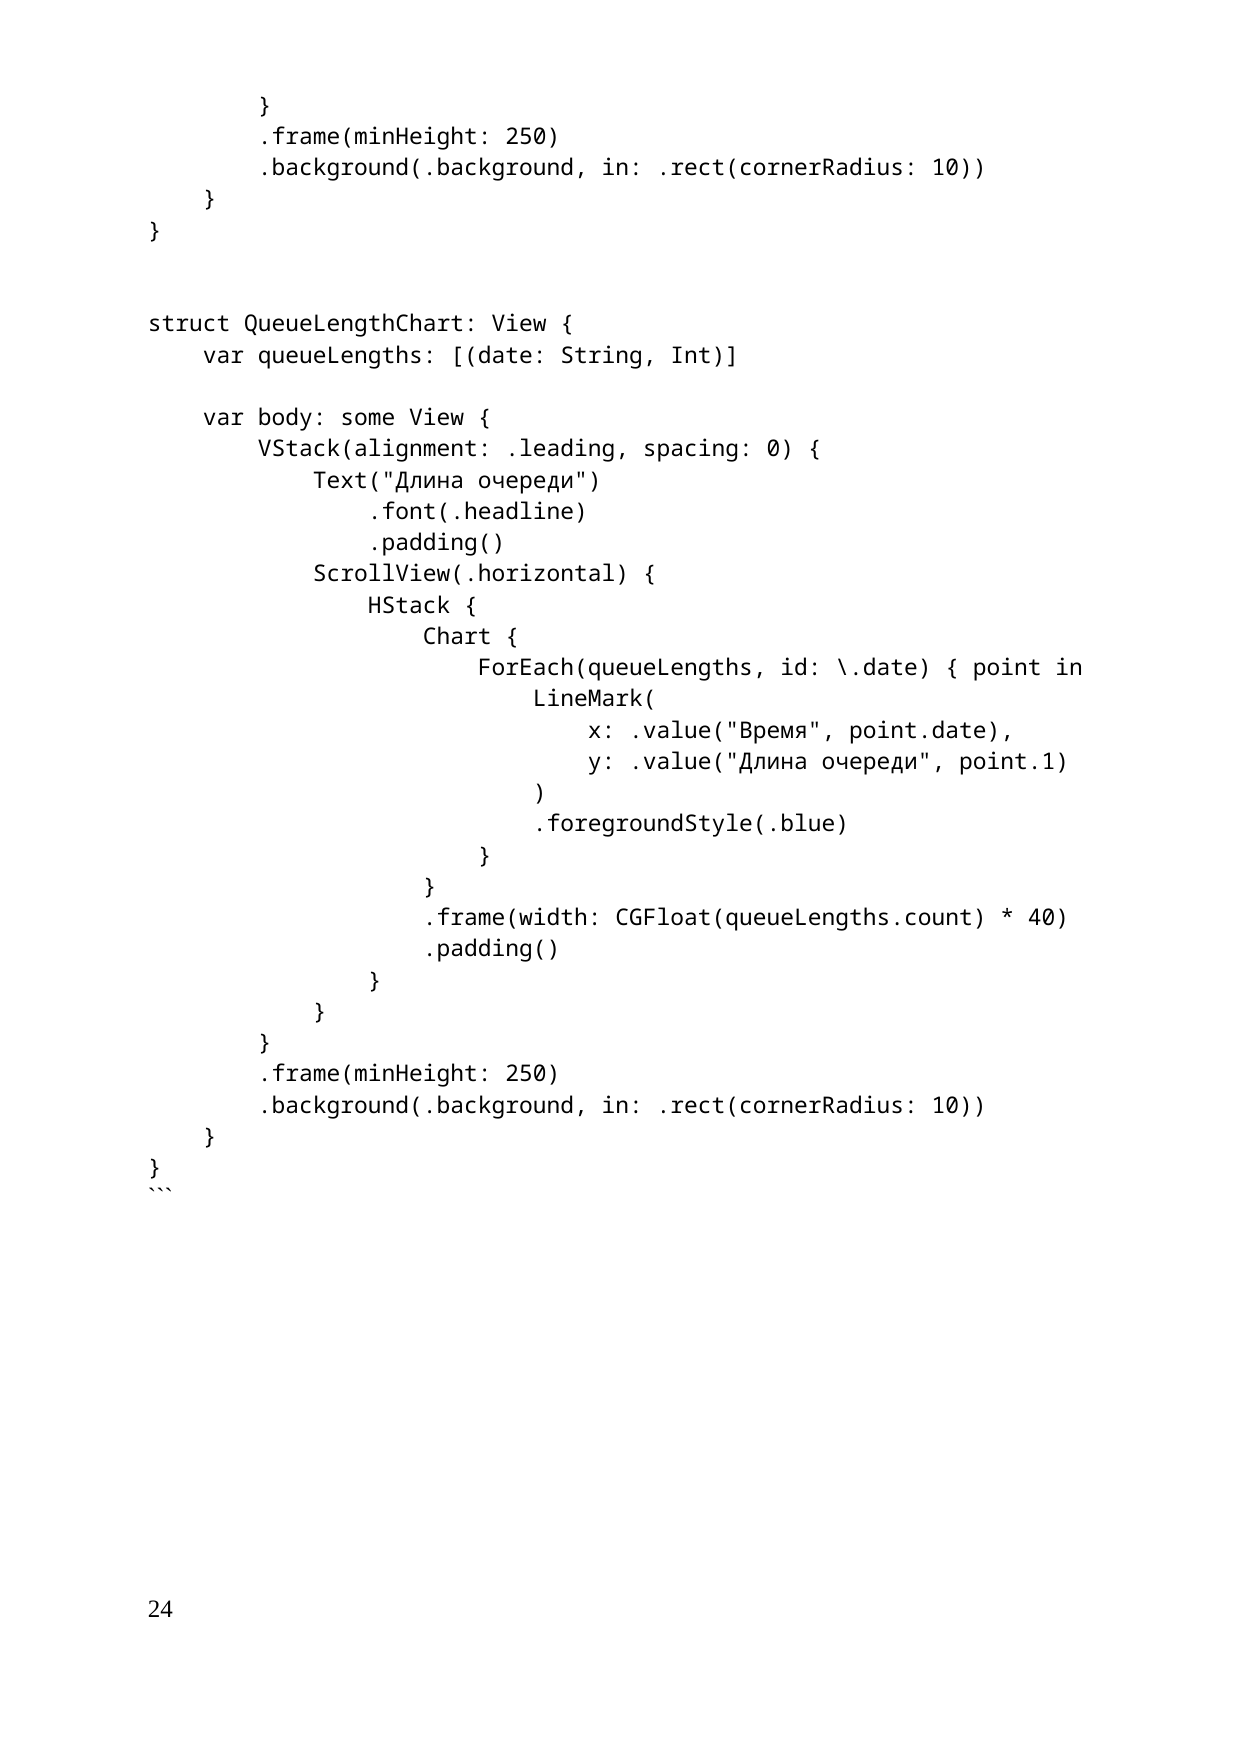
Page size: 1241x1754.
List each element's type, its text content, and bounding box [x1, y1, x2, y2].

text LineMark( [148, 682, 1152, 714]
text var body: some View { [148, 401, 1152, 432]
text x: .value("Время", point.date), [148, 714, 1152, 745]
text Text("Длина очереди") [148, 464, 1152, 495]
text .padding() [148, 932, 1152, 964]
text } [148, 1120, 1152, 1151]
text } [148, 89, 1152, 120]
text ) [148, 776, 1152, 807]
text VStack(alignment: .leading, spacing: 0) { [148, 432, 1152, 464]
text } [148, 839, 1152, 870]
text } [148, 995, 1152, 1026]
text HStack { [148, 589, 1152, 620]
text .background(.background, in: .rect(cornerRadius: 10)) [148, 1089, 1152, 1120]
text } [148, 870, 1152, 901]
text .font(.headline) [148, 495, 1152, 526]
text .frame(width: CGFloat(queueLengths.count) * 40) [148, 901, 1152, 932]
text .frame(minHeight: 250) [148, 120, 1152, 151]
text } [148, 214, 1152, 245]
text .padding() [148, 526, 1152, 557]
text } [148, 1026, 1152, 1057]
text struct QueueLengthChart: View { [148, 307, 1152, 339]
text ForEach(queueLengths, id: \.date) { point in [148, 651, 1152, 682]
text var queueLengths: [(date: String, Int)] [148, 339, 1152, 370]
text .frame(minHeight: 250) [148, 1057, 1152, 1089]
text .foregroundStyle(.blue) [148, 807, 1152, 839]
text } [148, 964, 1152, 995]
text } [148, 1151, 1152, 1182]
text Chart { [148, 620, 1152, 651]
text } [148, 182, 1152, 214]
text .background(.background, in: .rect(cornerRadius: 10)) [148, 151, 1152, 182]
text y: .value("Длина очереди", point.1) [148, 745, 1152, 776]
text ``` [148, 1182, 1152, 1211]
text ScrollView(.horizontal) { [148, 557, 1152, 589]
